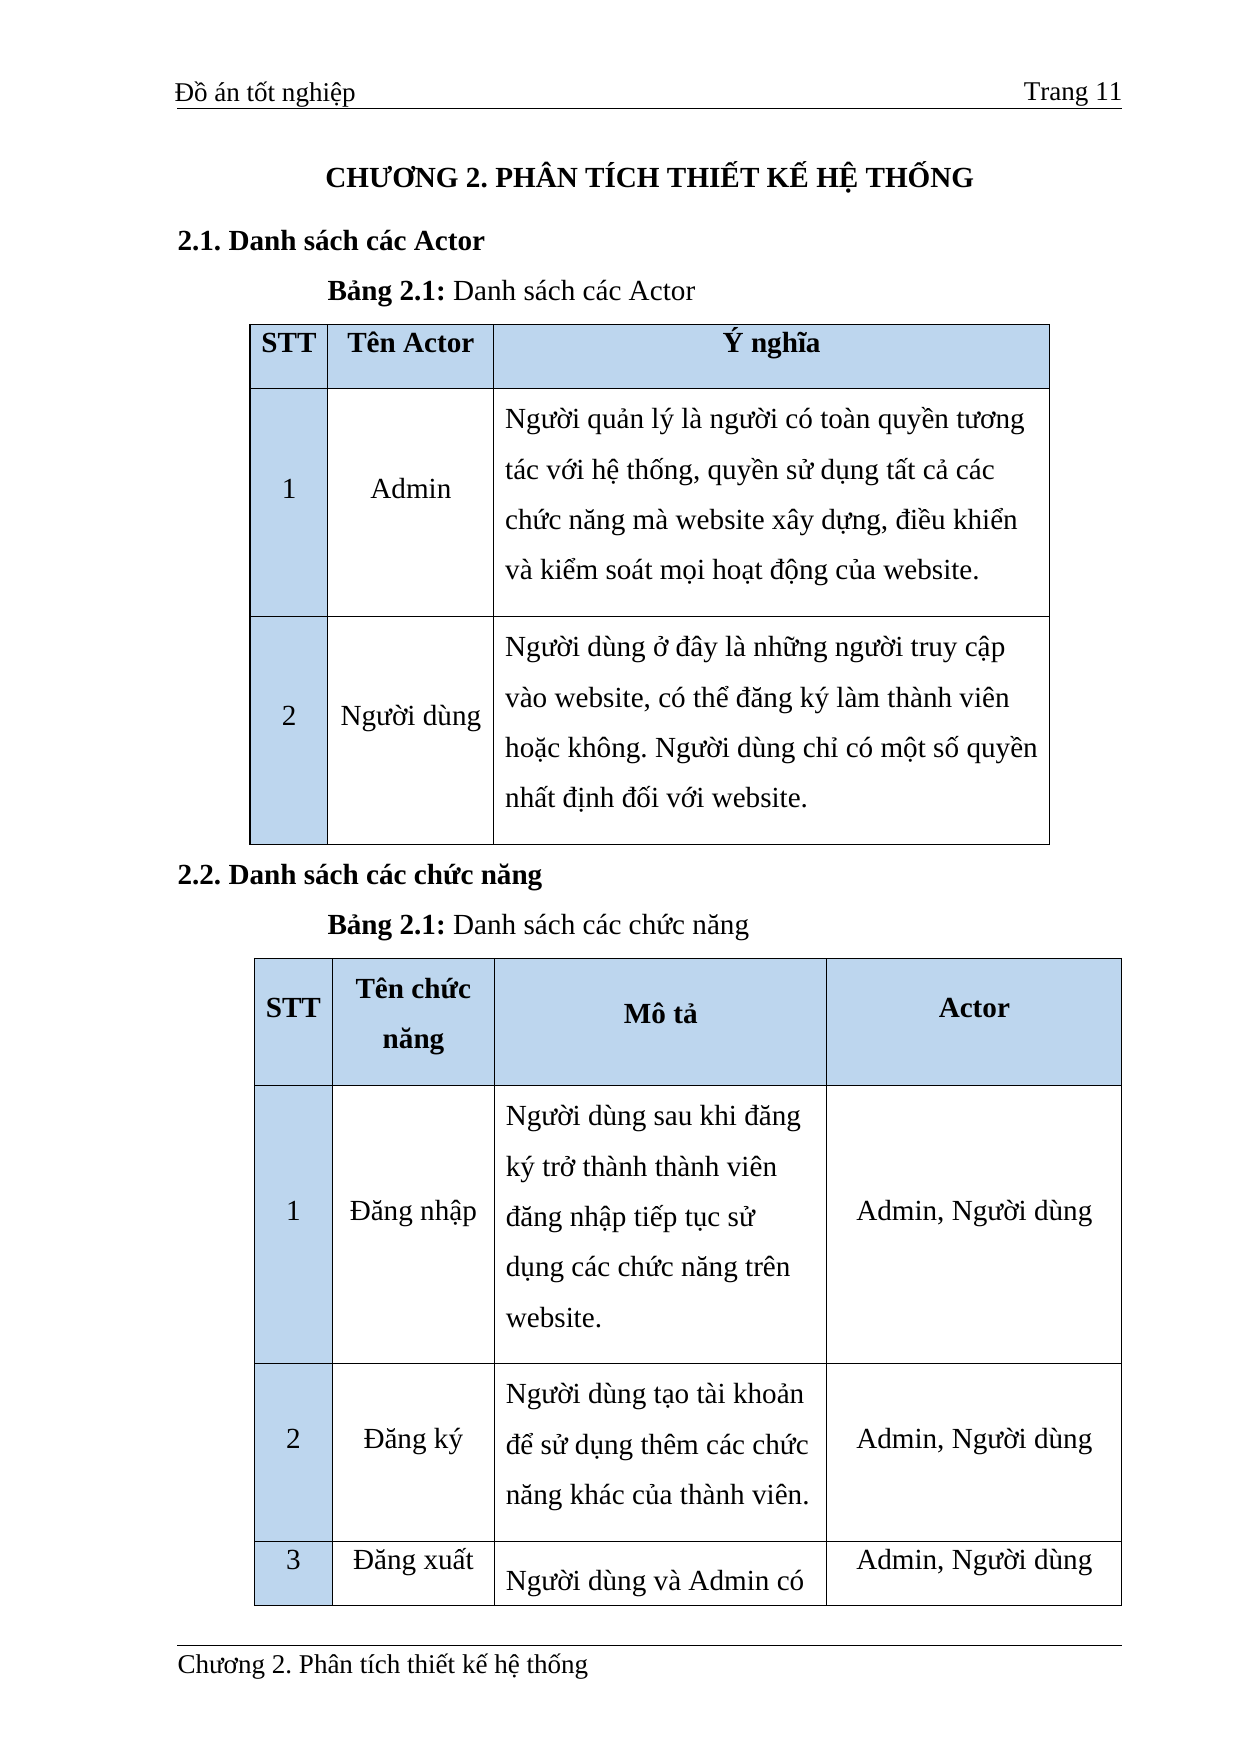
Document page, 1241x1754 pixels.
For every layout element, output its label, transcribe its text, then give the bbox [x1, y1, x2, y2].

table_header Tên chức năng [333, 959, 494, 1085]
text Danh sách các chức năng [327, 907, 1122, 941]
table_header STT [251, 325, 327, 388]
table_cell Người dùng tạo tài khoản để sử dụng thêm các chức năng khác của thành viên. [495, 1364, 826, 1541]
table_cell Người quản lý là người có toàn quyền tương tác với hệ thống, quyền sử dụng tất cả các chức năng mà website xây dựng, điều khiển và kiểm soát mọi hoạt động của website. [494, 389, 1049, 616]
table_cell Người dùng [328, 617, 493, 844]
table_header Ý nghĩa [494, 325, 1049, 388]
table_cell 2 [251, 617, 327, 844]
table_cell 3 [255, 1542, 332, 1605]
text Danh sách các chức năng [177, 857, 1122, 891]
table_cell Người dùng ở đây là những người truy cập vào website, có thể đăng ký làm thành viên hoặc không. Người dùng chỉ có một số quyền nhất định đối với website. [494, 617, 1049, 844]
table_cell 1 [255, 1086, 332, 1363]
table_cell Admin, Người dùng [827, 1086, 1121, 1363]
table_header STT [255, 959, 332, 1085]
table_cell Admin, Người dùng [827, 1542, 1121, 1605]
table_header Mô tả [495, 959, 826, 1085]
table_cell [495, 1542, 826, 1605]
table_cell Đăng ký [333, 1364, 494, 1541]
table_cell Admin [328, 389, 493, 616]
table_cell Người dùng sau khi đăng ký trở thành thành viên đăng nhập tiếp tục sử dụng các chức năng trên website. [495, 1086, 826, 1363]
table_cell 1 [251, 389, 327, 616]
text Danh sách các Actor [327, 273, 1122, 307]
table_header Tên Actor [328, 325, 493, 388]
table_cell Đăng nhập [333, 1086, 494, 1363]
list Danh sách các Actor [177, 223, 1122, 257]
table_cell Admin, Người dùng [827, 1364, 1121, 1541]
table_header Actor [827, 959, 1121, 1085]
table_cell 2 [255, 1364, 332, 1541]
table_cell Đăng xuất [333, 1542, 494, 1605]
text PHÂN TÍCH THIẾT KẾ HỆ THỐNG [177, 160, 1122, 194]
